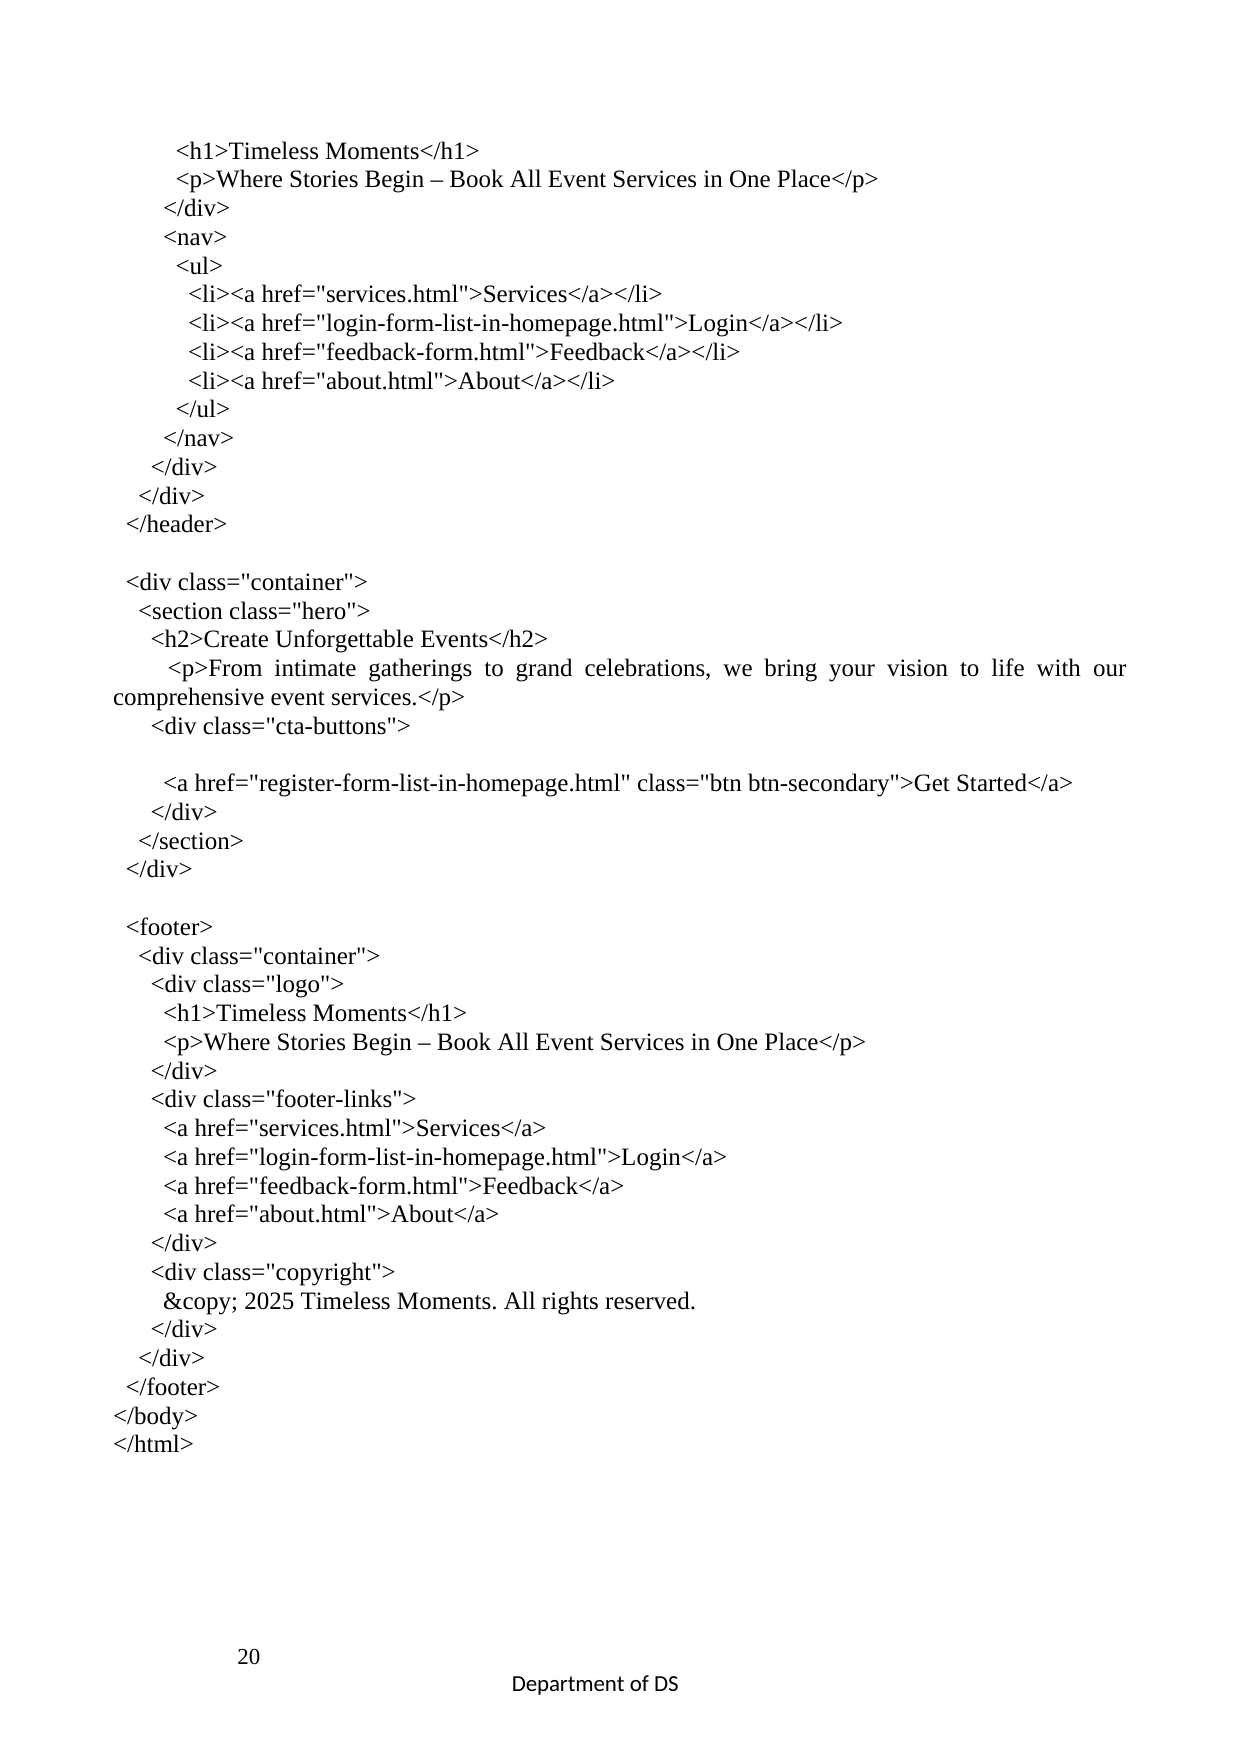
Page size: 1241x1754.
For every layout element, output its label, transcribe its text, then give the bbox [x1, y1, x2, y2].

text </div> [113, 854, 1127, 883]
text <li><a href="about.html">About</a></li> [113, 366, 1127, 394]
text </ul> [113, 394, 1127, 423]
text <p>Where Stories Begin – Book All Event Services in One Place</p> [113, 164, 1127, 193]
text <nav> [113, 222, 1127, 251]
text </header> [113, 509, 1127, 538]
text <h1>Timeless Moments</h1> [113, 136, 1127, 164]
text <div class="footer-links"> [113, 1084, 1127, 1113]
text <a href="login-form-list-in-homepage.html">Login</a> [113, 1142, 1127, 1171]
text <a href="services.html">Services</a> [113, 1113, 1127, 1142]
text <div class="logo"> [113, 969, 1127, 998]
text <footer> [113, 912, 1127, 941]
text <a href="register-form-list-in-homepage.html" class="btn btn-secondary">Get Started</a> [113, 768, 1127, 797]
text <div class="cta-buttons"> [113, 711, 1127, 739]
text <a href="feedback-form.html">Feedback</a> [113, 1171, 1127, 1199]
text &copy; 2025 Timeless Moments. All rights reserved. [113, 1286, 1127, 1314]
text <li><a href="feedback-form.html">Feedback</a></li> [113, 337, 1127, 366]
text </html> [113, 1429, 1127, 1458]
text <li><a href="login-form-list-in-homepage.html">Login</a></li> [113, 308, 1127, 337]
text <ul> [113, 251, 1127, 279]
text <a href="about.html">About</a> [113, 1199, 1127, 1228]
text </footer> [113, 1372, 1127, 1401]
text <p>From intimate gatherings to grand celebrations, we bring your vision to life with our comprehensive event services.</p> [113, 653, 1127, 711]
text </section> [113, 826, 1127, 854]
text <h2>Create Unforgettable Events</h2> [113, 624, 1127, 653]
text </div> [113, 797, 1127, 826]
text <div class="container"> [113, 941, 1127, 969]
text </div> [113, 1343, 1127, 1372]
text </div> [113, 481, 1127, 509]
text <p>Where Stories Begin – Book All Event Services in One Place</p> [113, 1027, 1127, 1056]
text </div> [113, 1056, 1127, 1084]
text <section class="hero"> [113, 596, 1127, 624]
text <h1>Timeless Moments</h1> [113, 998, 1127, 1027]
text <li><a href="services.html">Services</a></li> [113, 279, 1127, 308]
text </nav> [113, 423, 1127, 452]
text </div> [113, 1228, 1127, 1257]
text </div> [113, 1314, 1127, 1343]
text </div> [113, 452, 1127, 481]
text <div class="container"> [113, 567, 1127, 596]
text </body> [113, 1401, 1127, 1429]
text </div> [113, 193, 1127, 222]
text <div class="copyright"> [113, 1257, 1127, 1286]
